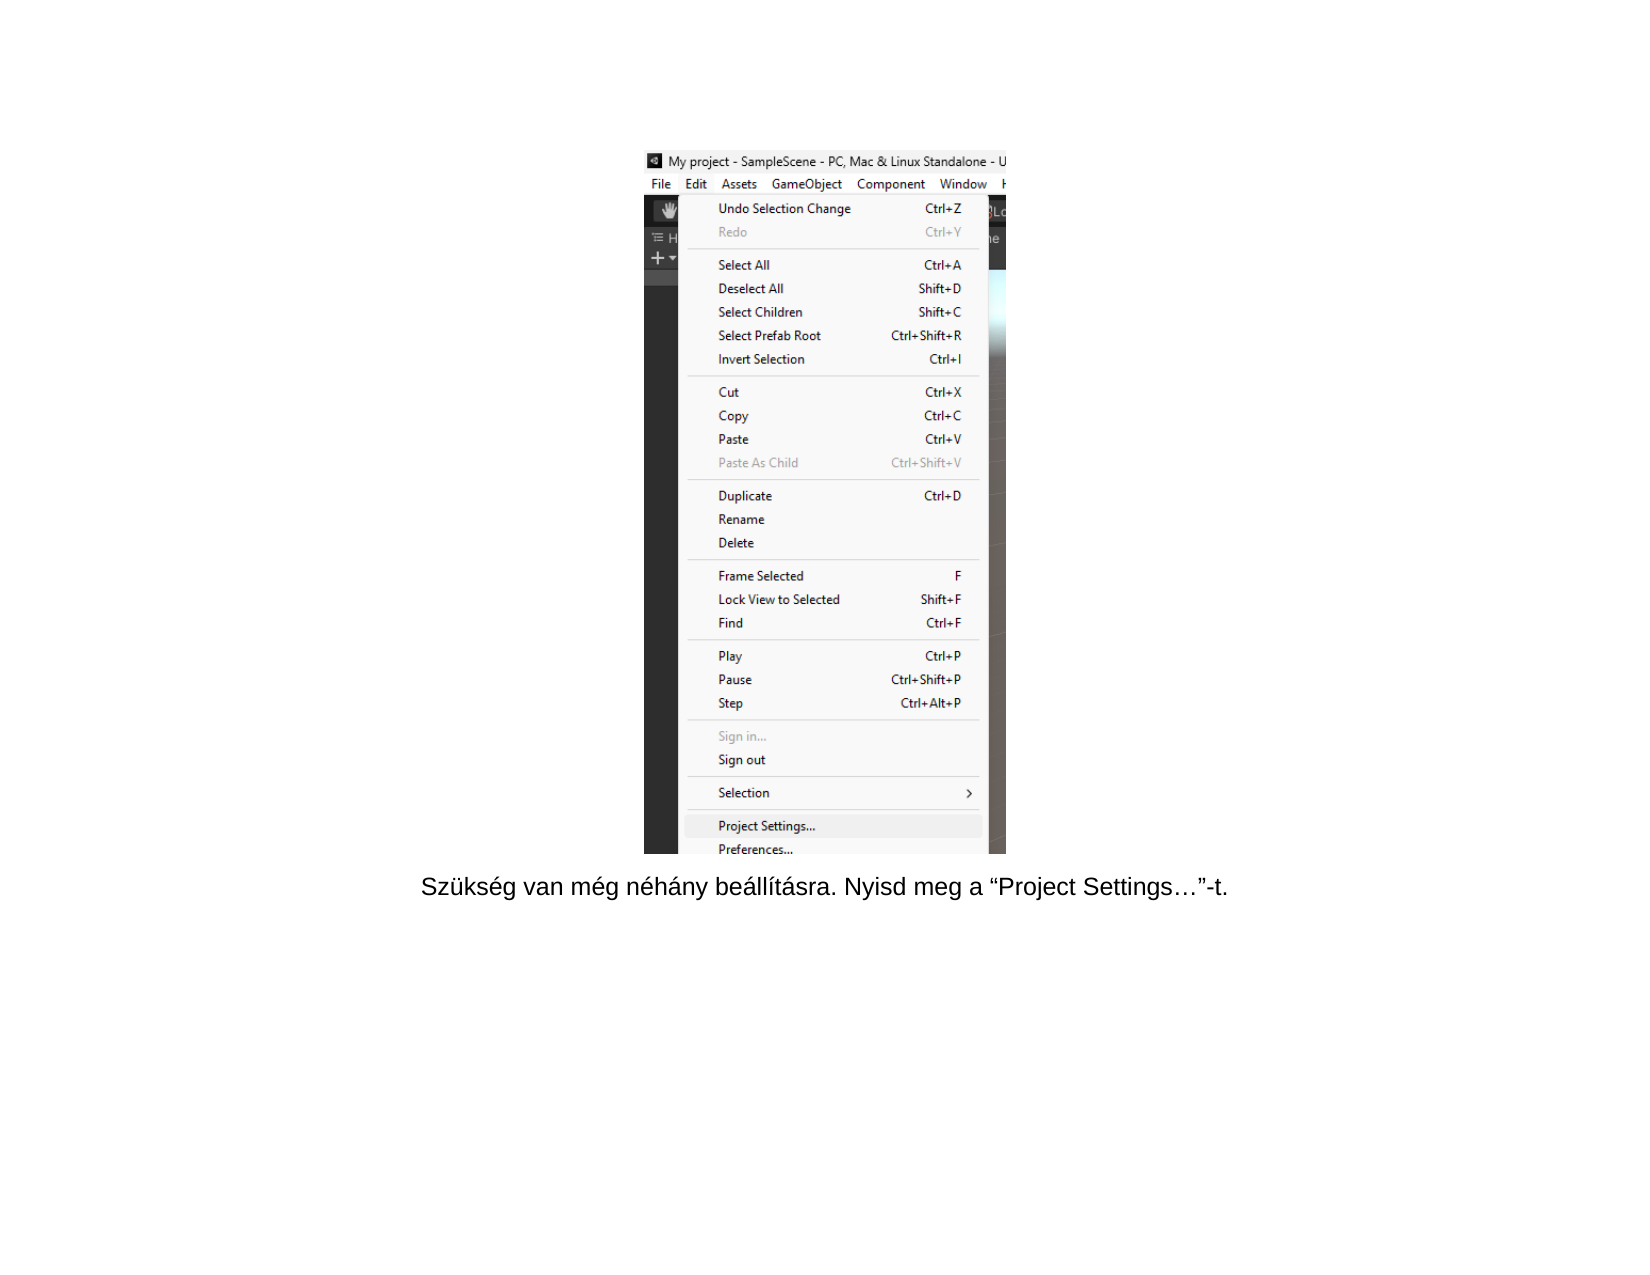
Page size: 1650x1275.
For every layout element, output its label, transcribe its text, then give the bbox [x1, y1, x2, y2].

picture [644, 150, 1006, 854]
text Szükség van még néhány beállításra. Nyisd meg a “Project Settings…”-t. [150, 872, 1500, 901]
